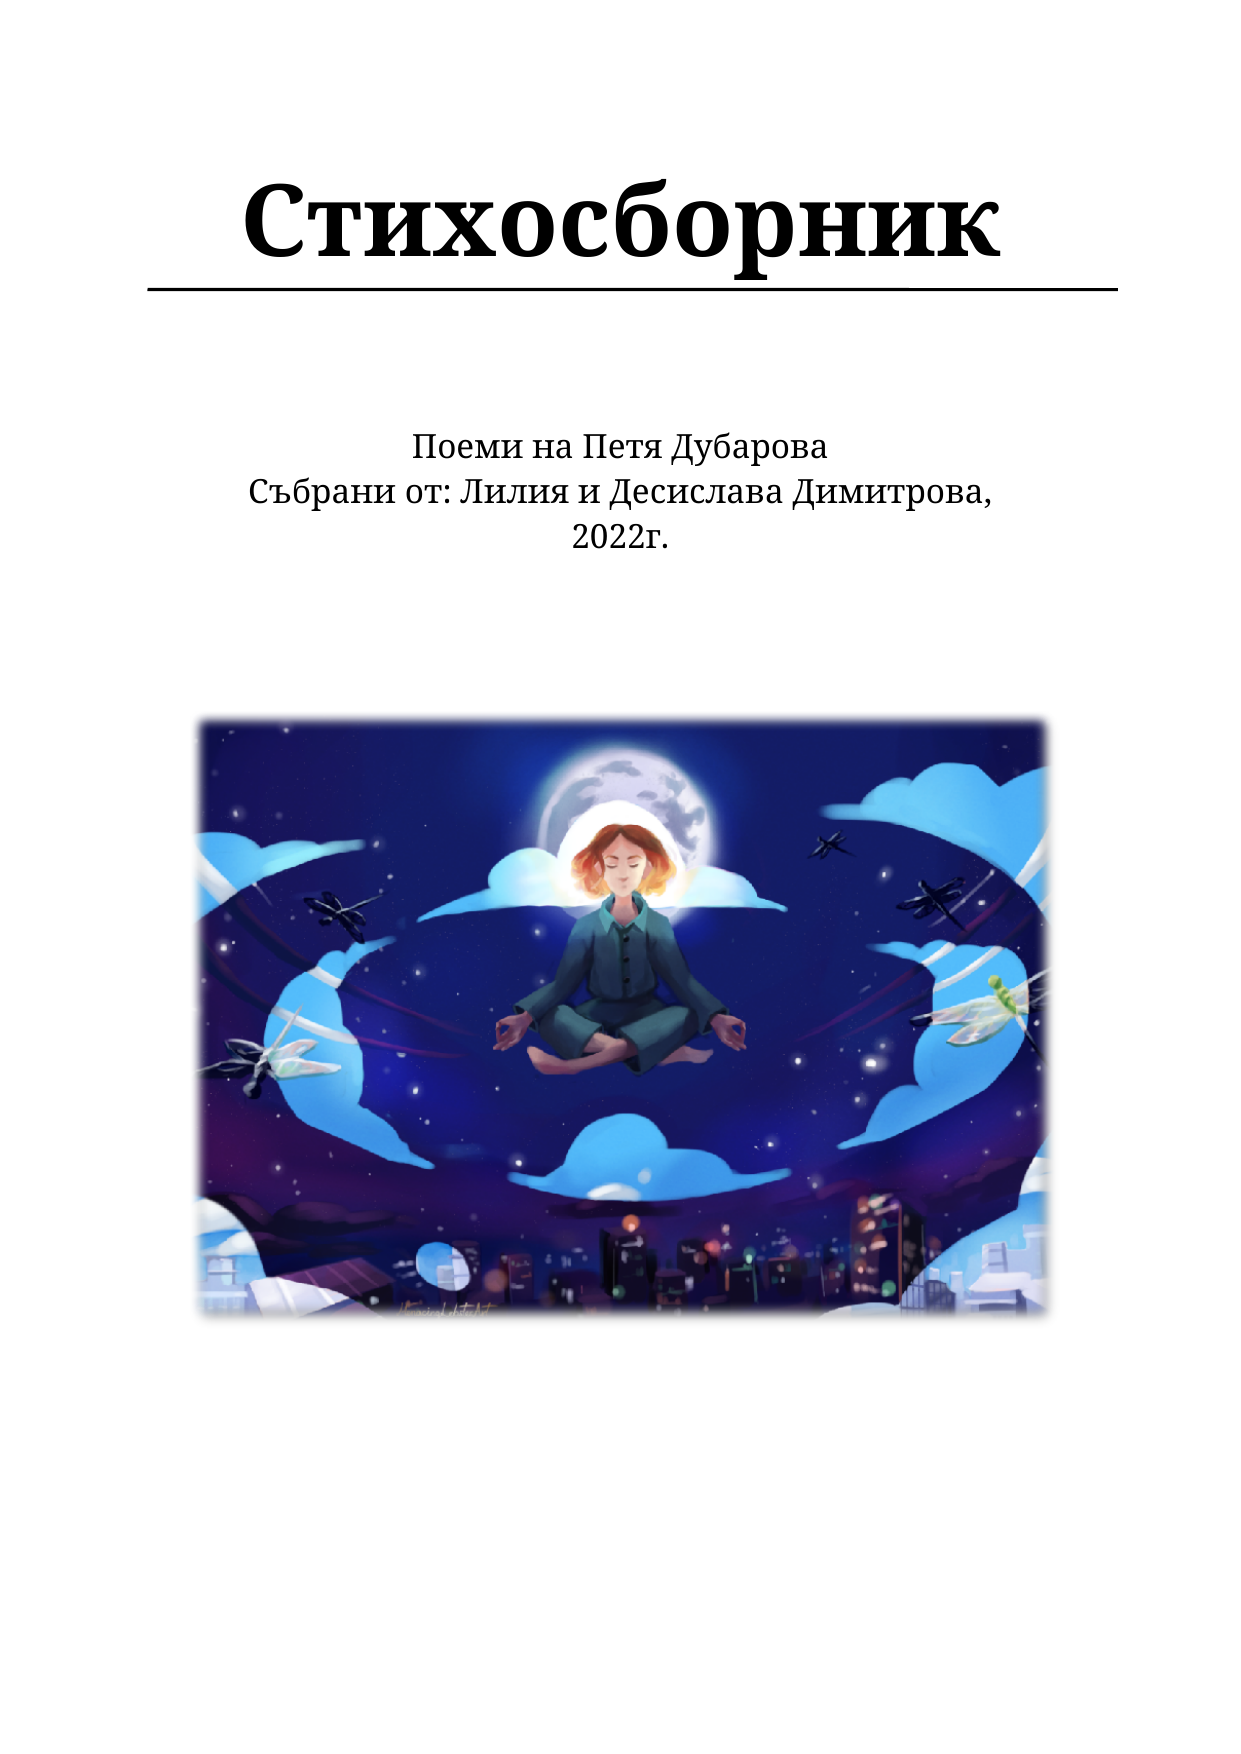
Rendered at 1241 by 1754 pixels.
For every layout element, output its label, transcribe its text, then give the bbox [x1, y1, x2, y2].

text Поеми на Петя Дубарова [187, 422, 1053, 468]
text 2022г. [187, 513, 1053, 559]
text Събрани от: Лилия и Десислава Димитрова, [187, 468, 1053, 513]
text Стихосборник [187, 150, 1053, 286]
picture [206, 727, 1038, 1305]
